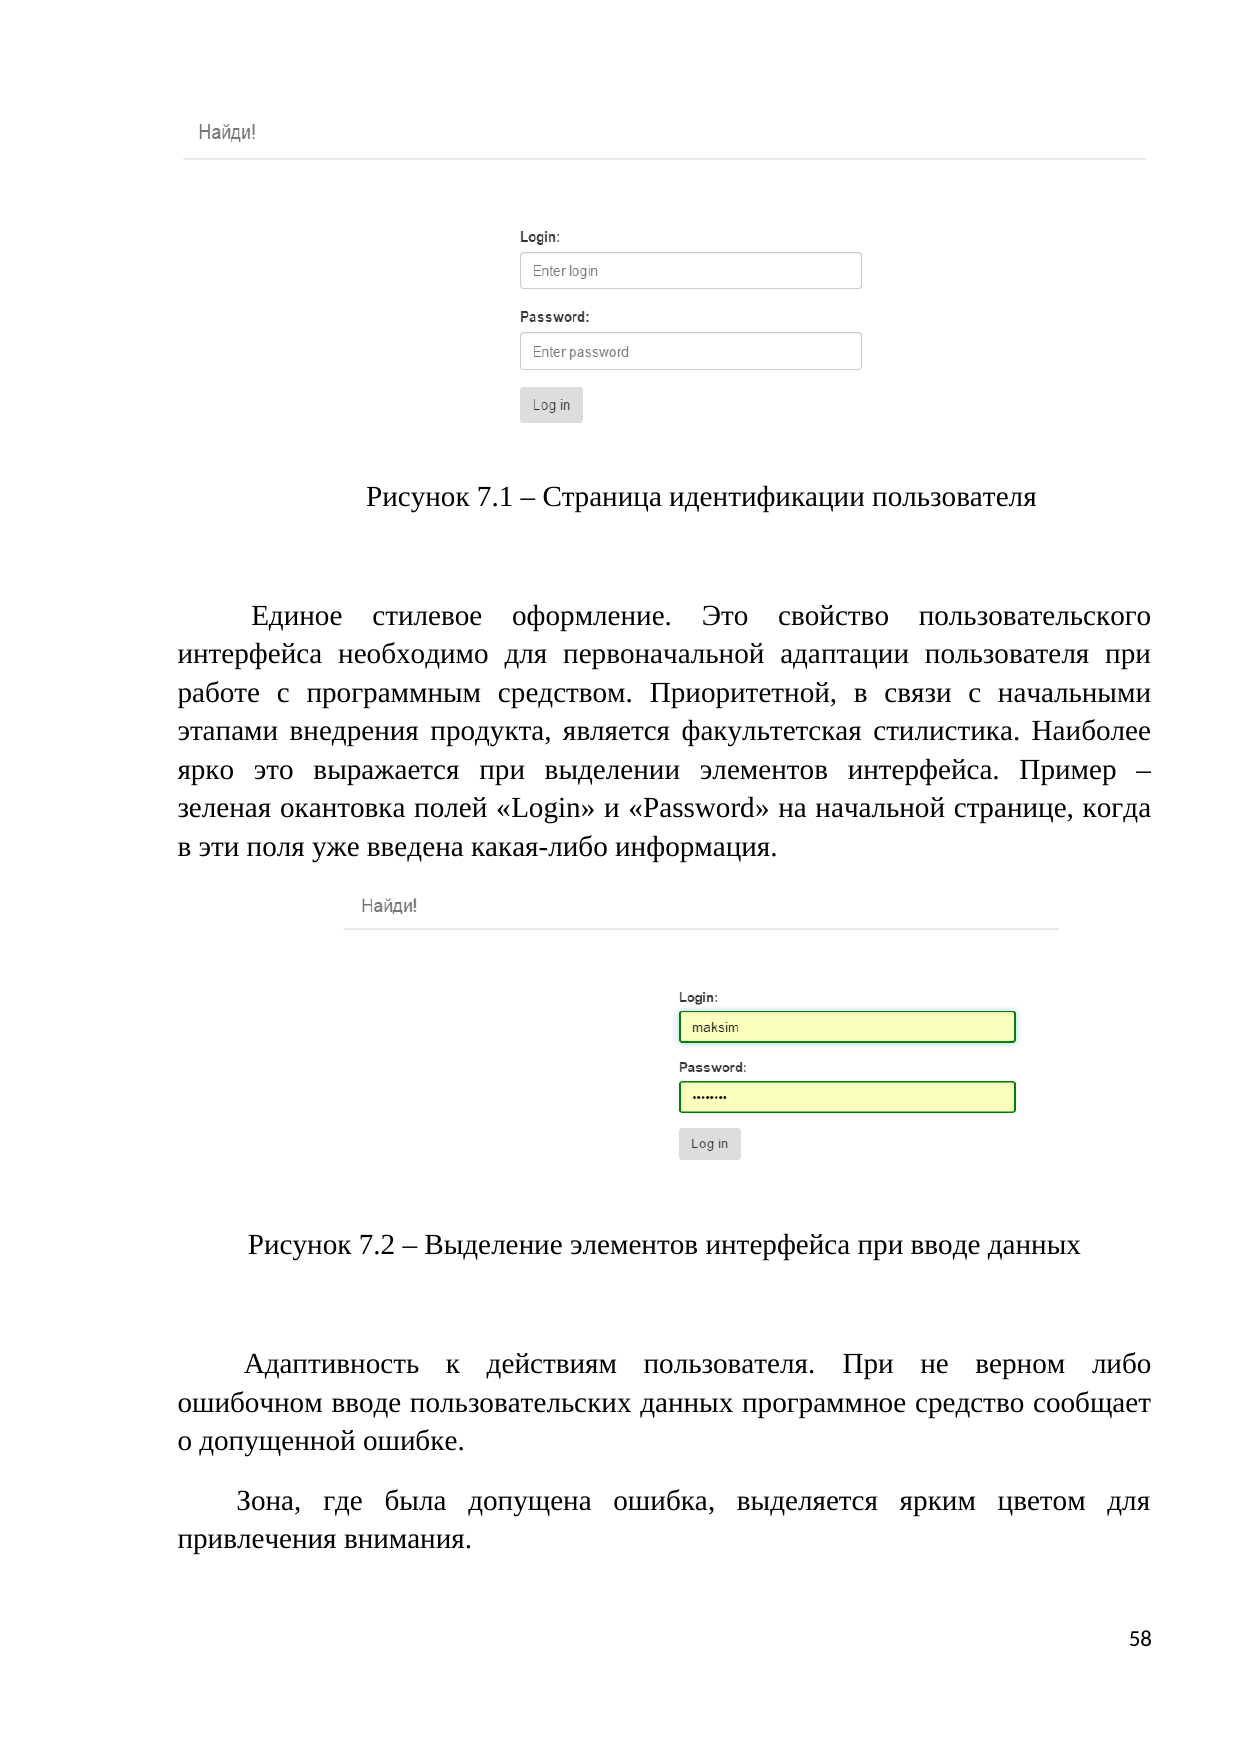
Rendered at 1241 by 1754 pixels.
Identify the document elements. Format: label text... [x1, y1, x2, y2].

text Адаптивность к действиям пользователя. При не верном либо ошибочном вводе пользовательских данных программное средство сообщает о допущенной ошибке. [177, 1346, 1152, 1457]
picture [183, 118, 1146, 454]
text Единое стилевое оформление. Это свойство пользовательского интерфейса необходимо для первоначальной адаптации пользователя при работе с программным средством. Приоритетной, в связи с начальными этапами внедрения продукта, является факультетская стилистика. Наиболее ярко это выражается при выделении элементов интерфейса. Пример – зеленая окантовка полей «Login» и «Password» на начальной странице, когда в эти поля уже введена какая-либо информация. [177, 598, 1152, 863]
picture [343, 888, 1060, 1203]
text Рисунок 7.1 – Страница идентификации пользователя [177, 479, 1152, 513]
text Зона, где была допущена ошибка, выделяется ярким цветом для привлечения внимания. [177, 1483, 1152, 1555]
text Рисунок 7.2 – Выделение элементов интерфейса при вводе данных [177, 1227, 1152, 1261]
